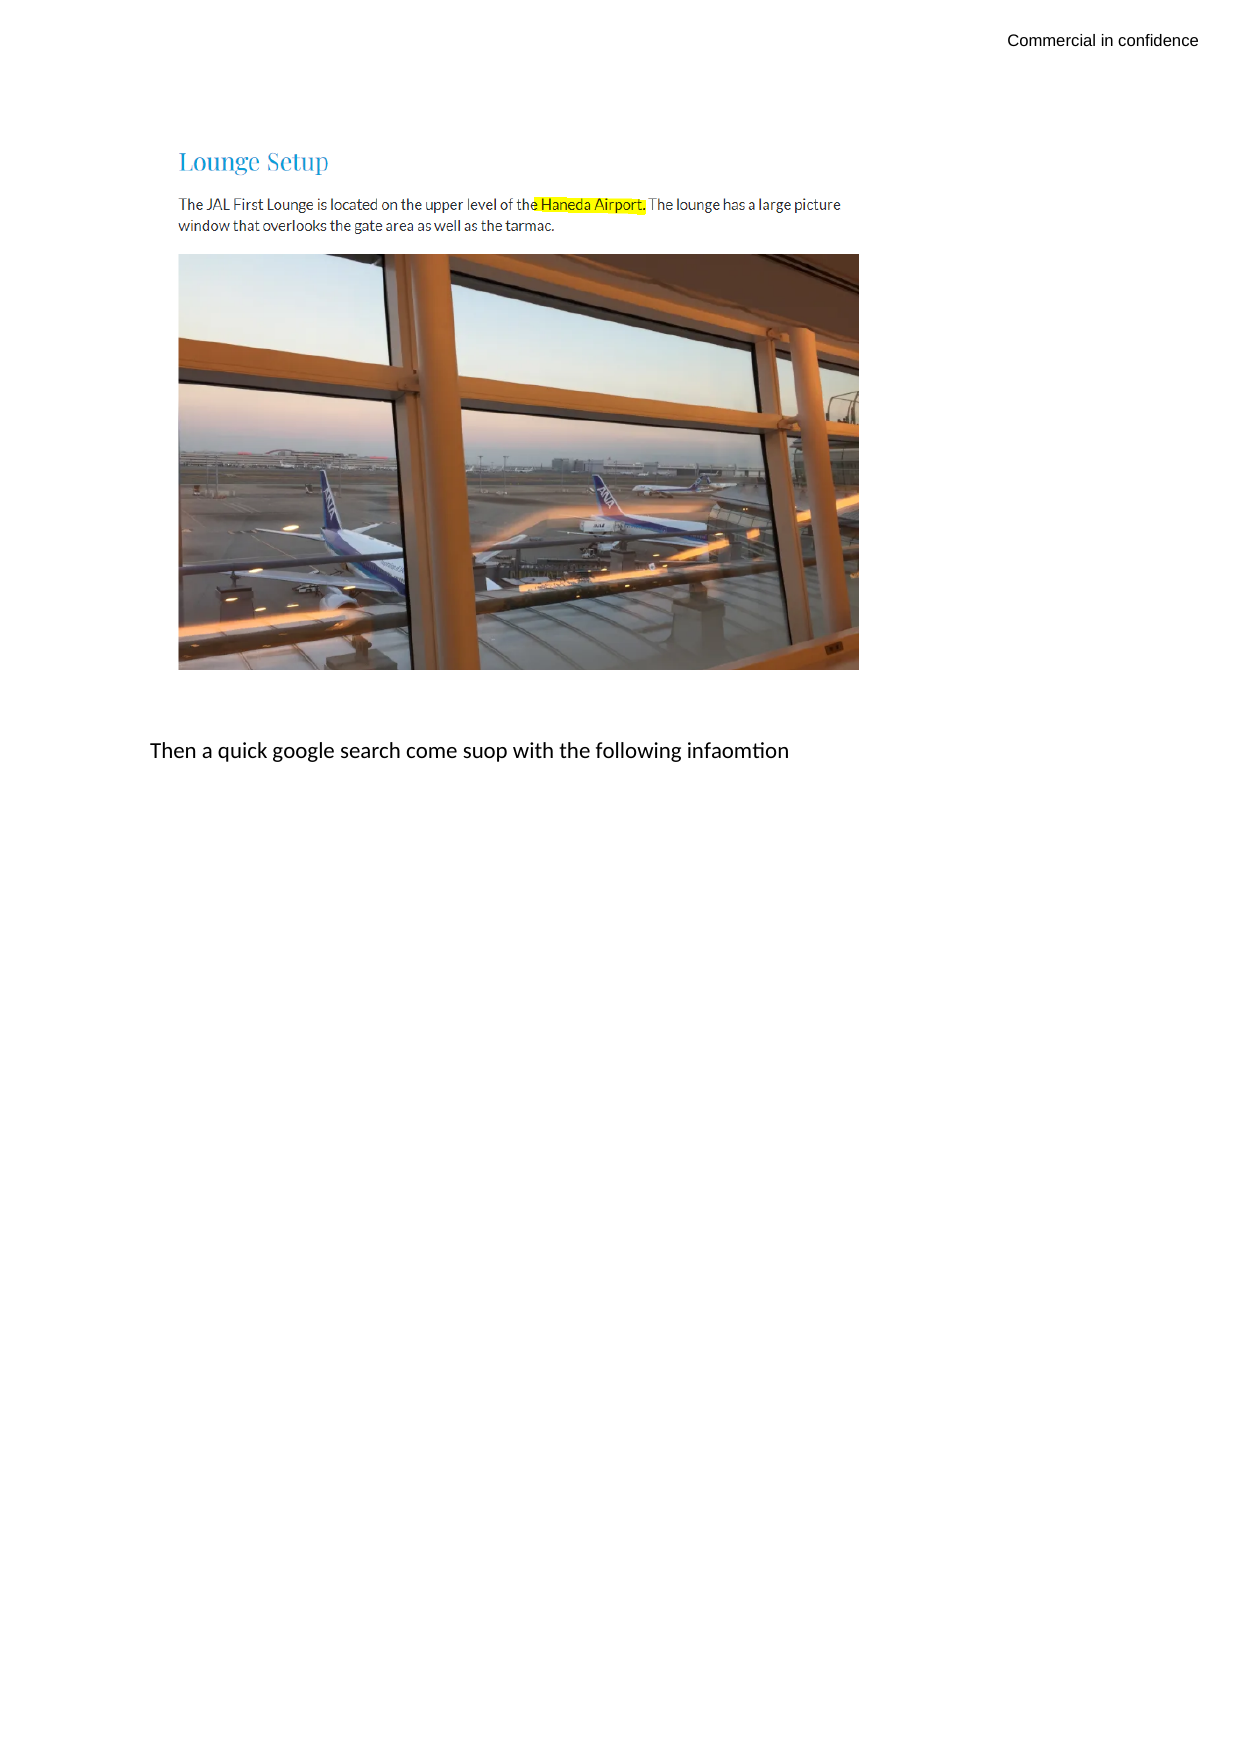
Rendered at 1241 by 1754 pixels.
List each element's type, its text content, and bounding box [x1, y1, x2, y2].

picture [150, 150, 872, 670]
text Then a quick google search come suop with the following infaomtion [150, 736, 1090, 764]
